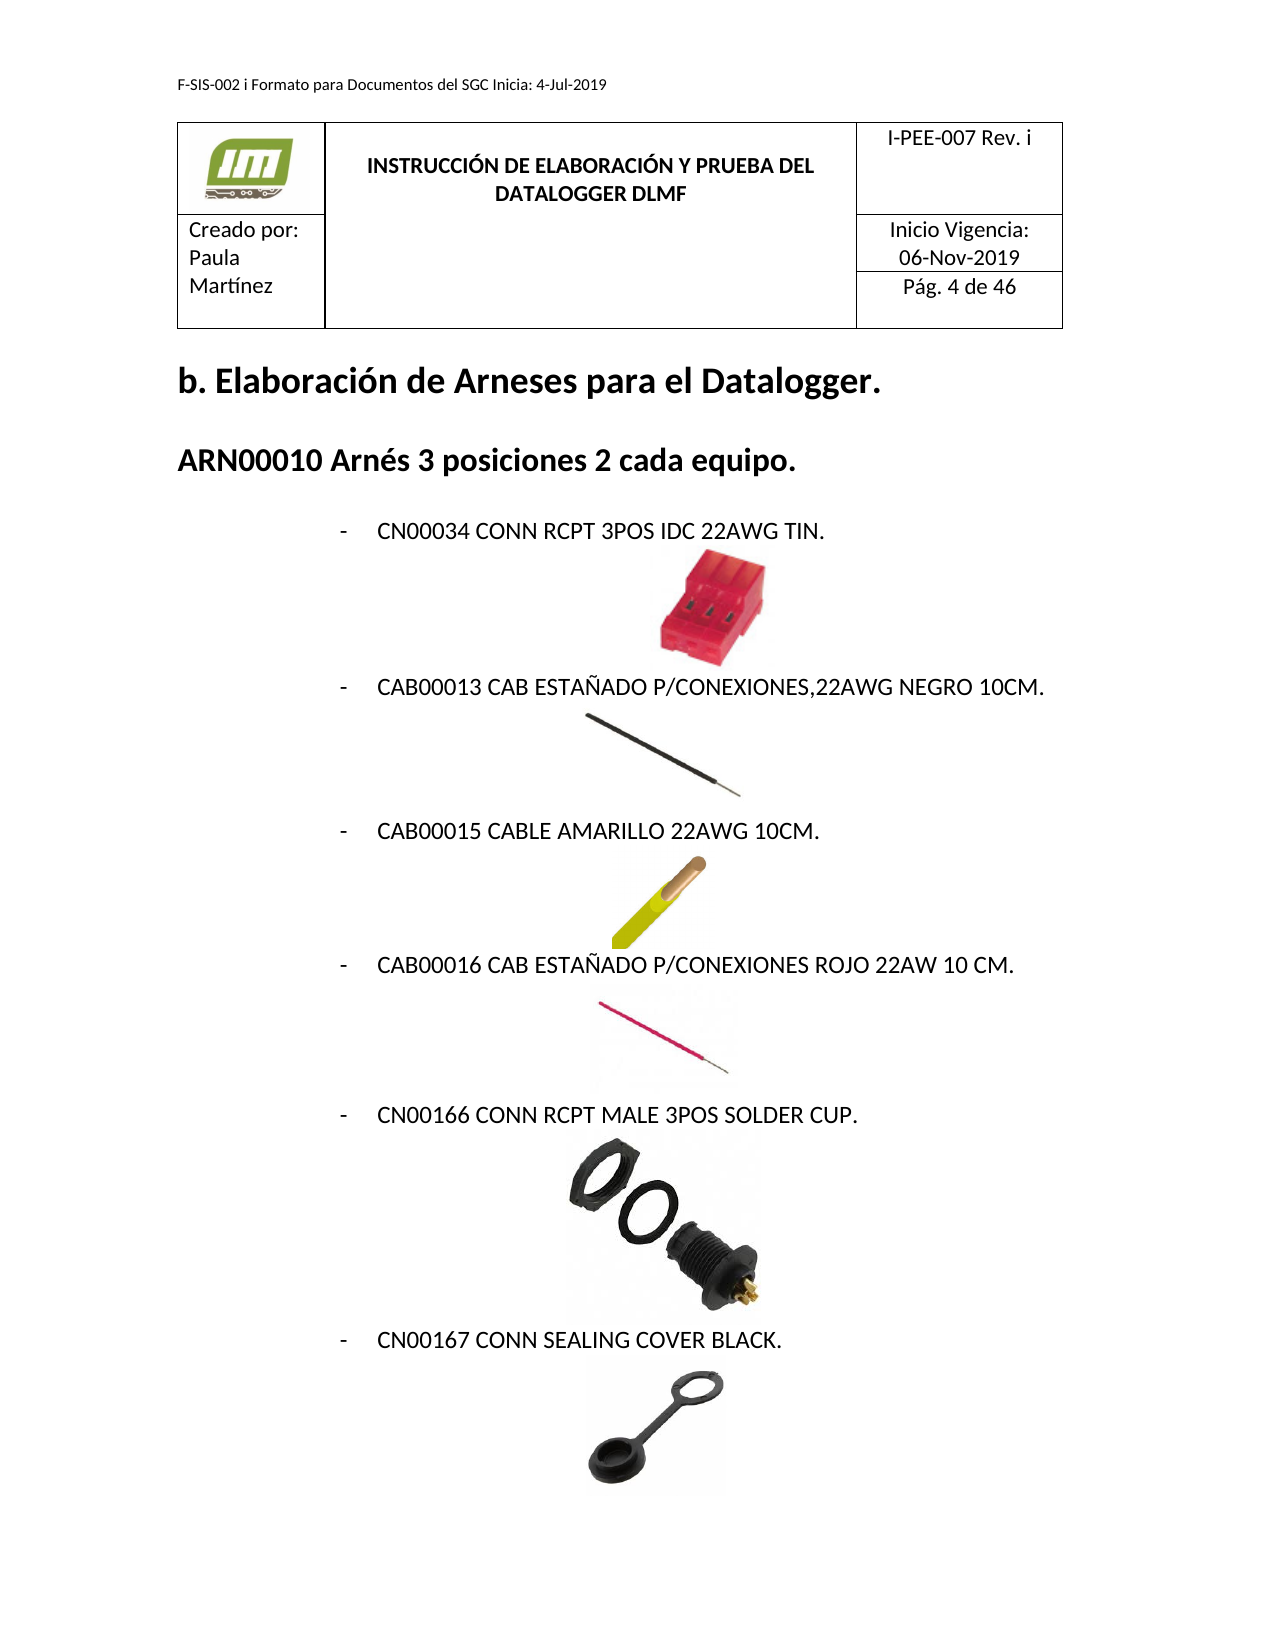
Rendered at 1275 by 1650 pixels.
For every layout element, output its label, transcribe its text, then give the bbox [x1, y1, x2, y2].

list CAB00015 CABLE AMARILLO 22AWG 10CM. [339, 815, 1098, 846]
list Elaboración de Arneses para el Datalogger. [177, 357, 1098, 403]
picture [589, 979, 738, 1099]
list CAB00013 CAB ESTAÑADO P/CONEXIONES,22AWG NEGRO 10CM. [339, 671, 1098, 701]
picture [575, 701, 752, 816]
picture [566, 1129, 762, 1325]
text ARN00010 Arnés 3 posiciones 2 cada equipo. [177, 439, 1098, 479]
picture [586, 1355, 727, 1496]
list CAB00016 CAB ESTAÑADO P/CONEXIONES ROJO 22AW 10 CM. [339, 949, 1098, 979]
picture [612, 845, 716, 949]
picture [188, 123, 310, 214]
list CN00034 CONN RCPT 3POS IDC 22AWG TIN. [339, 515, 1098, 546]
picture [650, 545, 775, 671]
list CN00167 CONN SEALING COVER BLACK. [339, 1325, 1098, 1355]
list CN00166 CONN RCPT MALE 3POS SOLDER CUP. [339, 1099, 1098, 1129]
